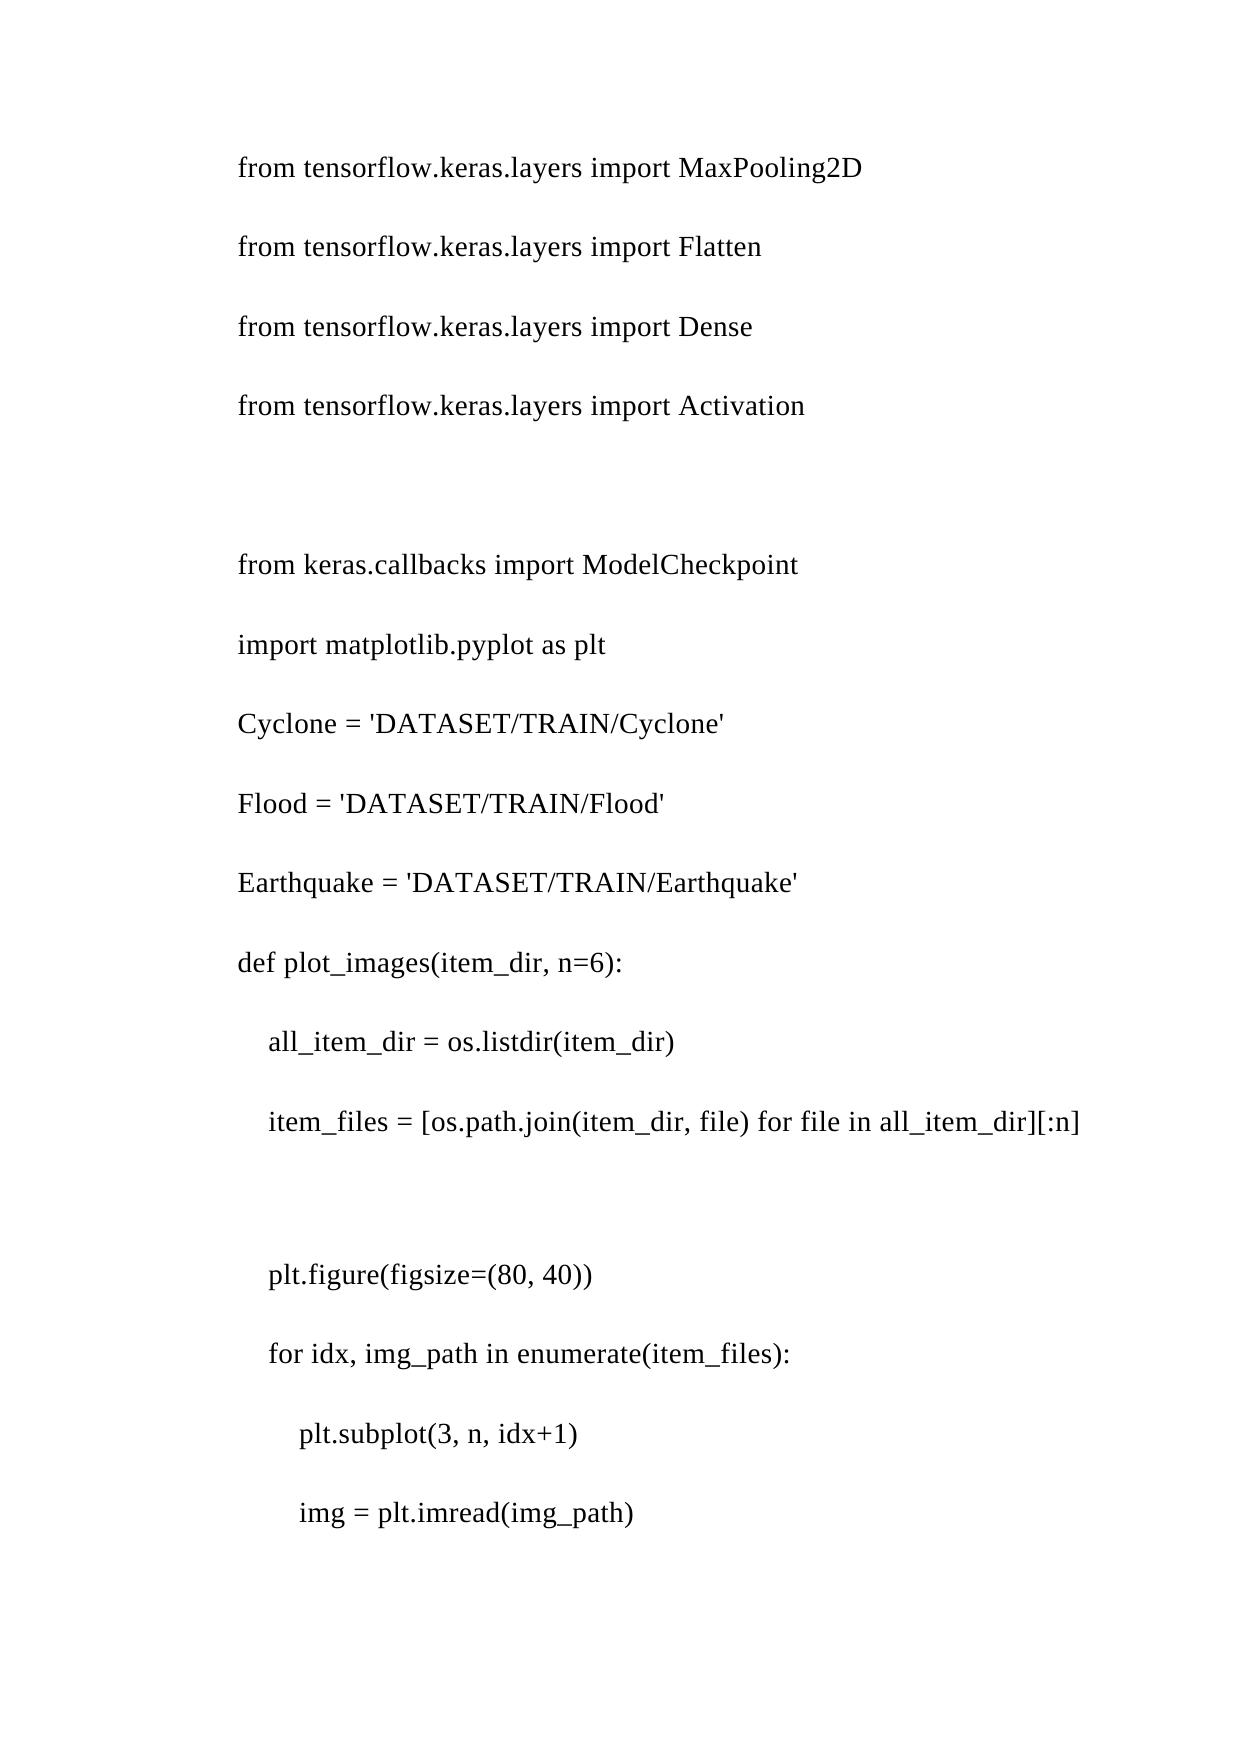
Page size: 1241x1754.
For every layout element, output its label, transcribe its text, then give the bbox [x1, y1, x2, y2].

text for idx, img_path in enumerate(item_files): [237, 1337, 1090, 1370]
text from keras.callbacks import ModelCheckpoint [237, 547, 1090, 581]
text from tensorflow.keras.layers import Dense [237, 309, 1090, 342]
text import matplotlib.pyplot as plt [237, 627, 1090, 660]
text plt.subplot(3, n, idx+1) [237, 1416, 1090, 1450]
text from tensorflow.keras.layers import Flatten [237, 229, 1090, 263]
text plt.figure(figsize=(80, 40)) [237, 1257, 1090, 1291]
text Flood = 'DATASET/TRAIN/Flood' [237, 786, 1090, 819]
text Earthquake = 'DATASET/TRAIN/Earthquake' [237, 865, 1090, 899]
text all_item_dir = os.listdir(item_dir) [237, 1024, 1090, 1058]
text def plot_images(item_dir, n=6): [237, 945, 1090, 978]
text from tensorflow.keras.layers import Activation [237, 388, 1090, 422]
text from tensorflow.keras.layers import MaxPooling2D [237, 150, 1090, 183]
text img = plt.imread(img_path) [237, 1496, 1090, 1529]
text Cyclone = 'DATASET/TRAIN/Cyclone' [237, 706, 1090, 740]
text item_files = [os.path.join(item_dir, file) for file in all_item_dir][:n] [237, 1104, 1090, 1137]
